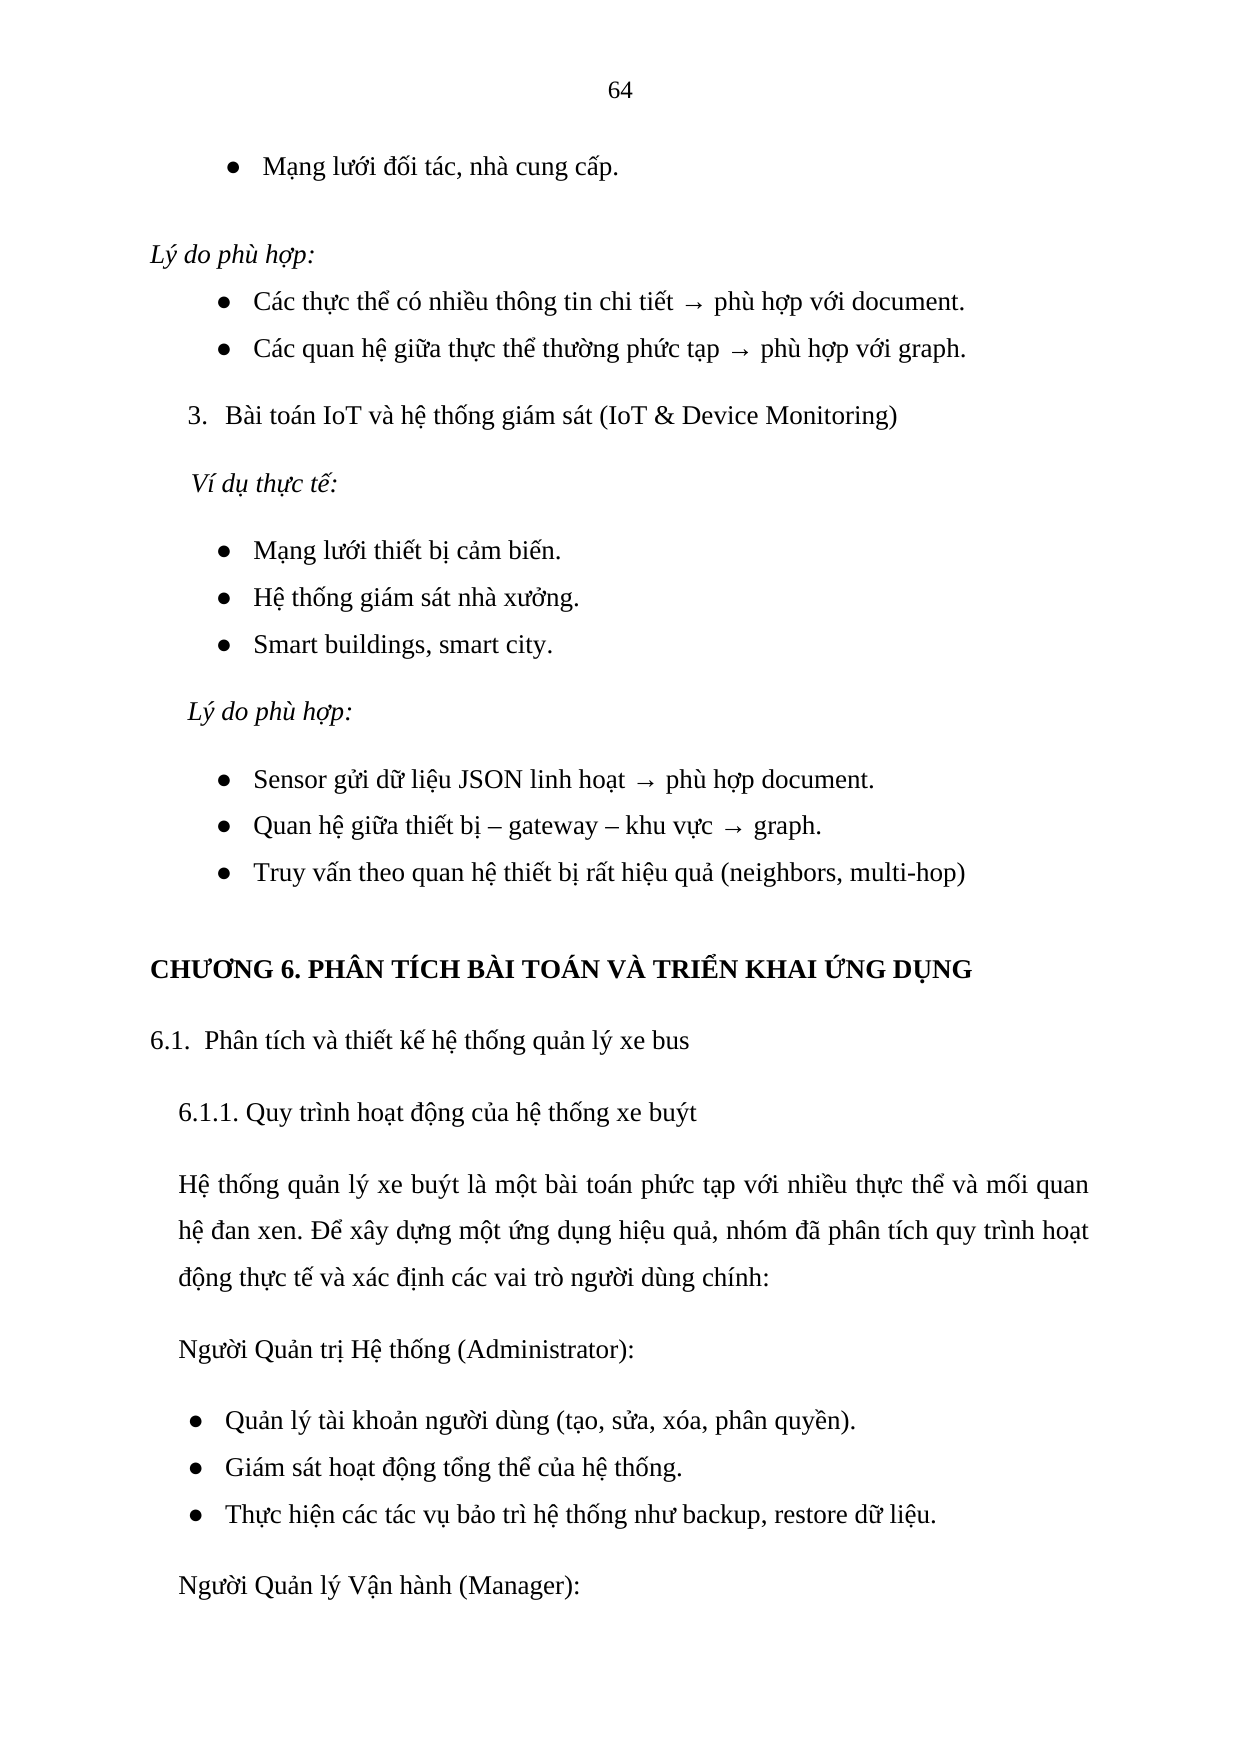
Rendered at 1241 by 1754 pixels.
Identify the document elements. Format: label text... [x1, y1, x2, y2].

subtitle CHƯƠNG 6. PHÂN TÍCH BÀI TOÁN VÀ TRIỂN KHAI ỨNG DỤNG [150, 953, 1090, 984]
text Lý do phù hợp: [150, 239, 1090, 270]
list Mạng lưới đối tác, nhà cung cấp. [225, 150, 1090, 224]
list Mạng lưới thiết bị cảm biến. [216, 534, 1090, 566]
list Giám sát hoạt động tổng thể của hệ thống. [187, 1451, 1090, 1482]
list Hệ thống giám sát nhà xưởng. [216, 581, 1090, 612]
text Người Quản trị Hệ thống (Administrator): [178, 1333, 1090, 1364]
list Các quan hệ giữa thực thể thường phức tạp → phù hợp với graph. [216, 332, 1090, 363]
list Bài toán IoT và hệ thống giám sát (IoT & Device Monitoring) [187, 399, 1090, 431]
list Thực hiện các tác vụ bảo trì hệ thống như backup, restore dữ liệu. [187, 1498, 1090, 1529]
text Ví dụ thực tế: [150, 467, 1090, 498]
list Các thực thể có nhiều thông tin chi tiết → phù hợp với document. [216, 285, 1090, 316]
list Quản lý tài khoản người dùng (tạo, sửa, xóa, phân quyền). [187, 1404, 1090, 1436]
text 6.1. Phân tích và thiết kế hệ thống quản lý xe bus [150, 1024, 1090, 1056]
list Quan hệ giữa thiết bị – gateway – khu vực → graph. [216, 809, 1090, 841]
text 6.1.1. Quy trình hoạt động của hệ thống xe buýt [178, 1096, 1090, 1127]
text Lý do phù hợp: [150, 695, 1090, 726]
text Người Quản lý Vận hành (Manager): [178, 1569, 1090, 1601]
list Smart buildings, smart city. [216, 628, 1090, 659]
text Hệ thống quản lý xe buýt là một bài toán phức tạp với nhiều thực thể và mối quan hệ đan xen. Để xây dựng một ứng dụng hiệu quả, nhóm đã phân tích quy trình hoạt động thực tế và xác định các vai trò người dùng chính: [178, 1168, 1090, 1292]
list Sensor gửi dữ liệu JSON linh hoạt → phù hợp document. [216, 763, 1090, 794]
list Truy vấn theo quan hệ thiết bị rất hiệu quả (neighbors, multi-hop) [216, 856, 1090, 887]
